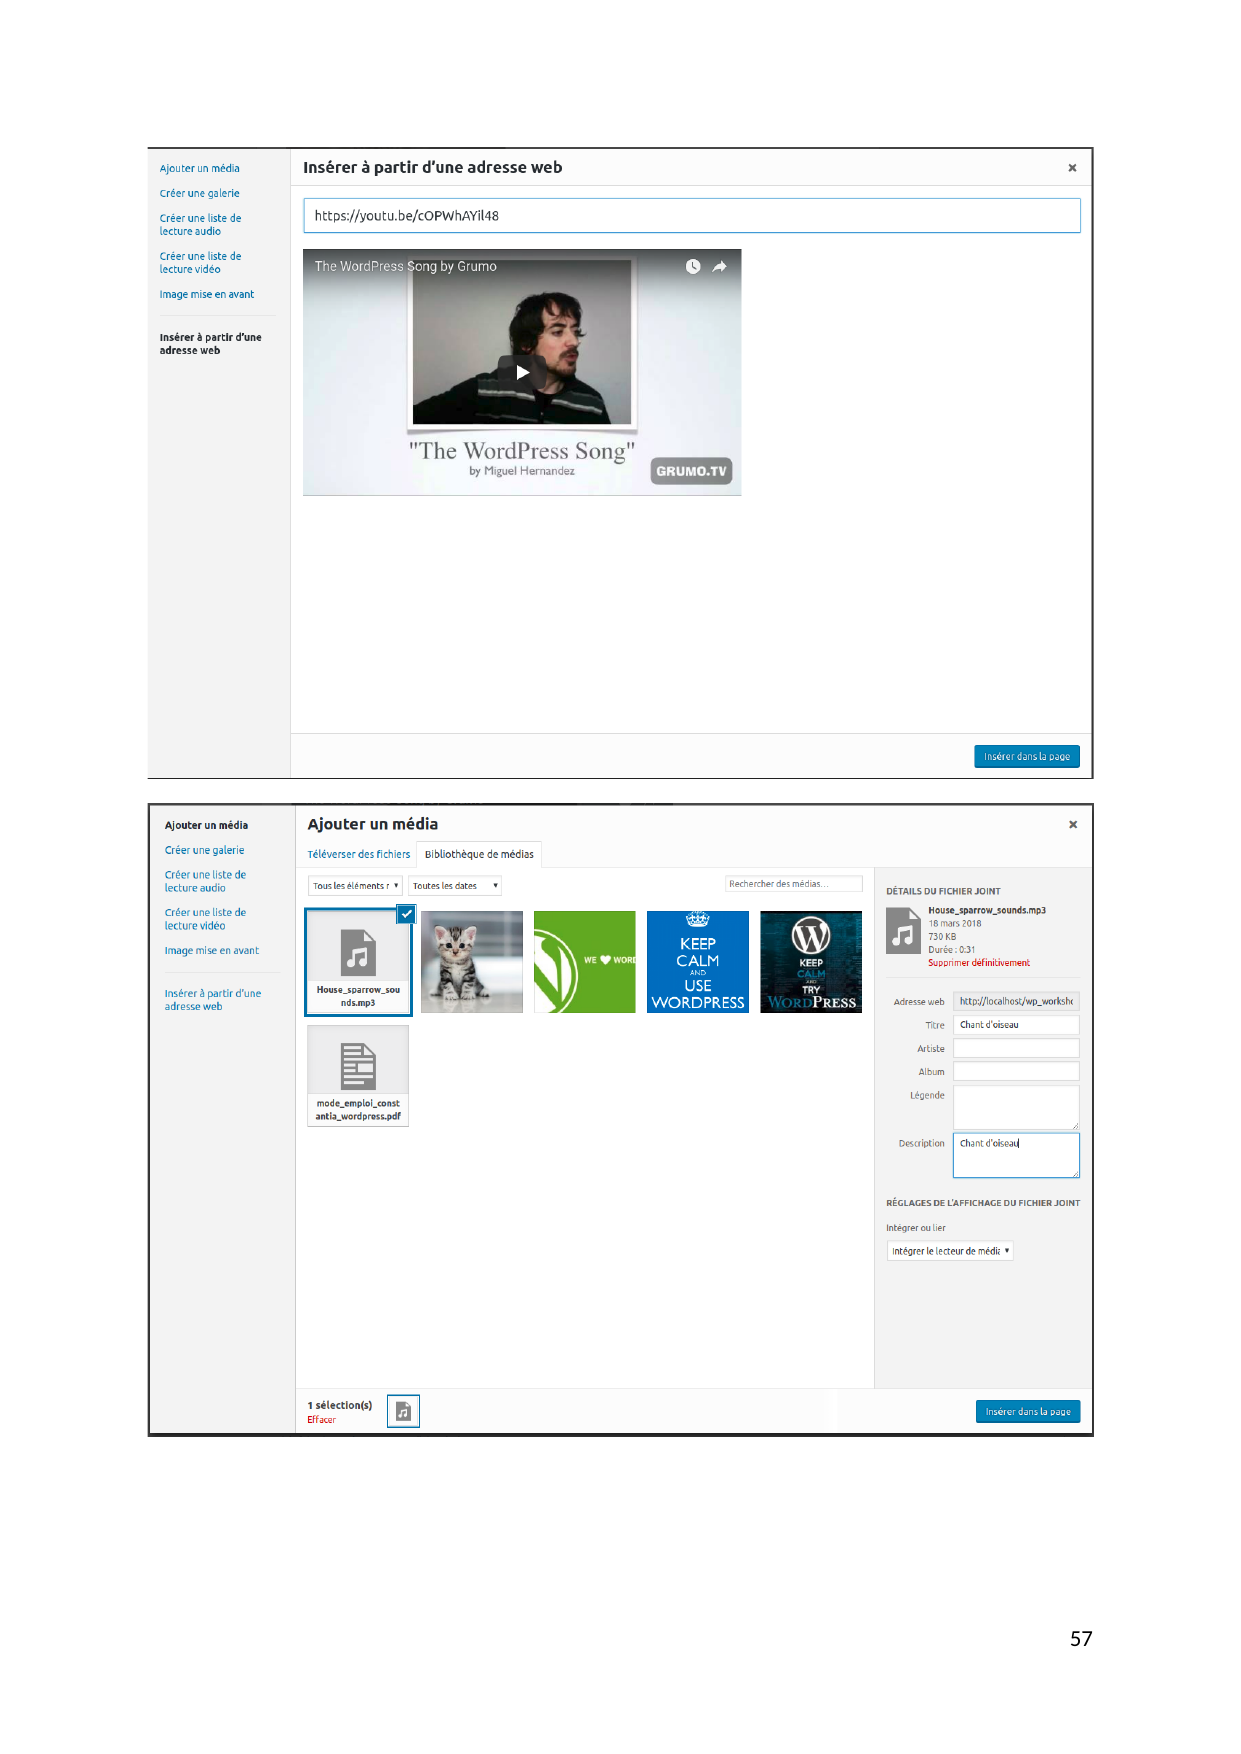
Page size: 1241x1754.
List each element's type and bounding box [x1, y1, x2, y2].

picture [147, 147, 1094, 779]
picture [147, 803, 1094, 1437]
